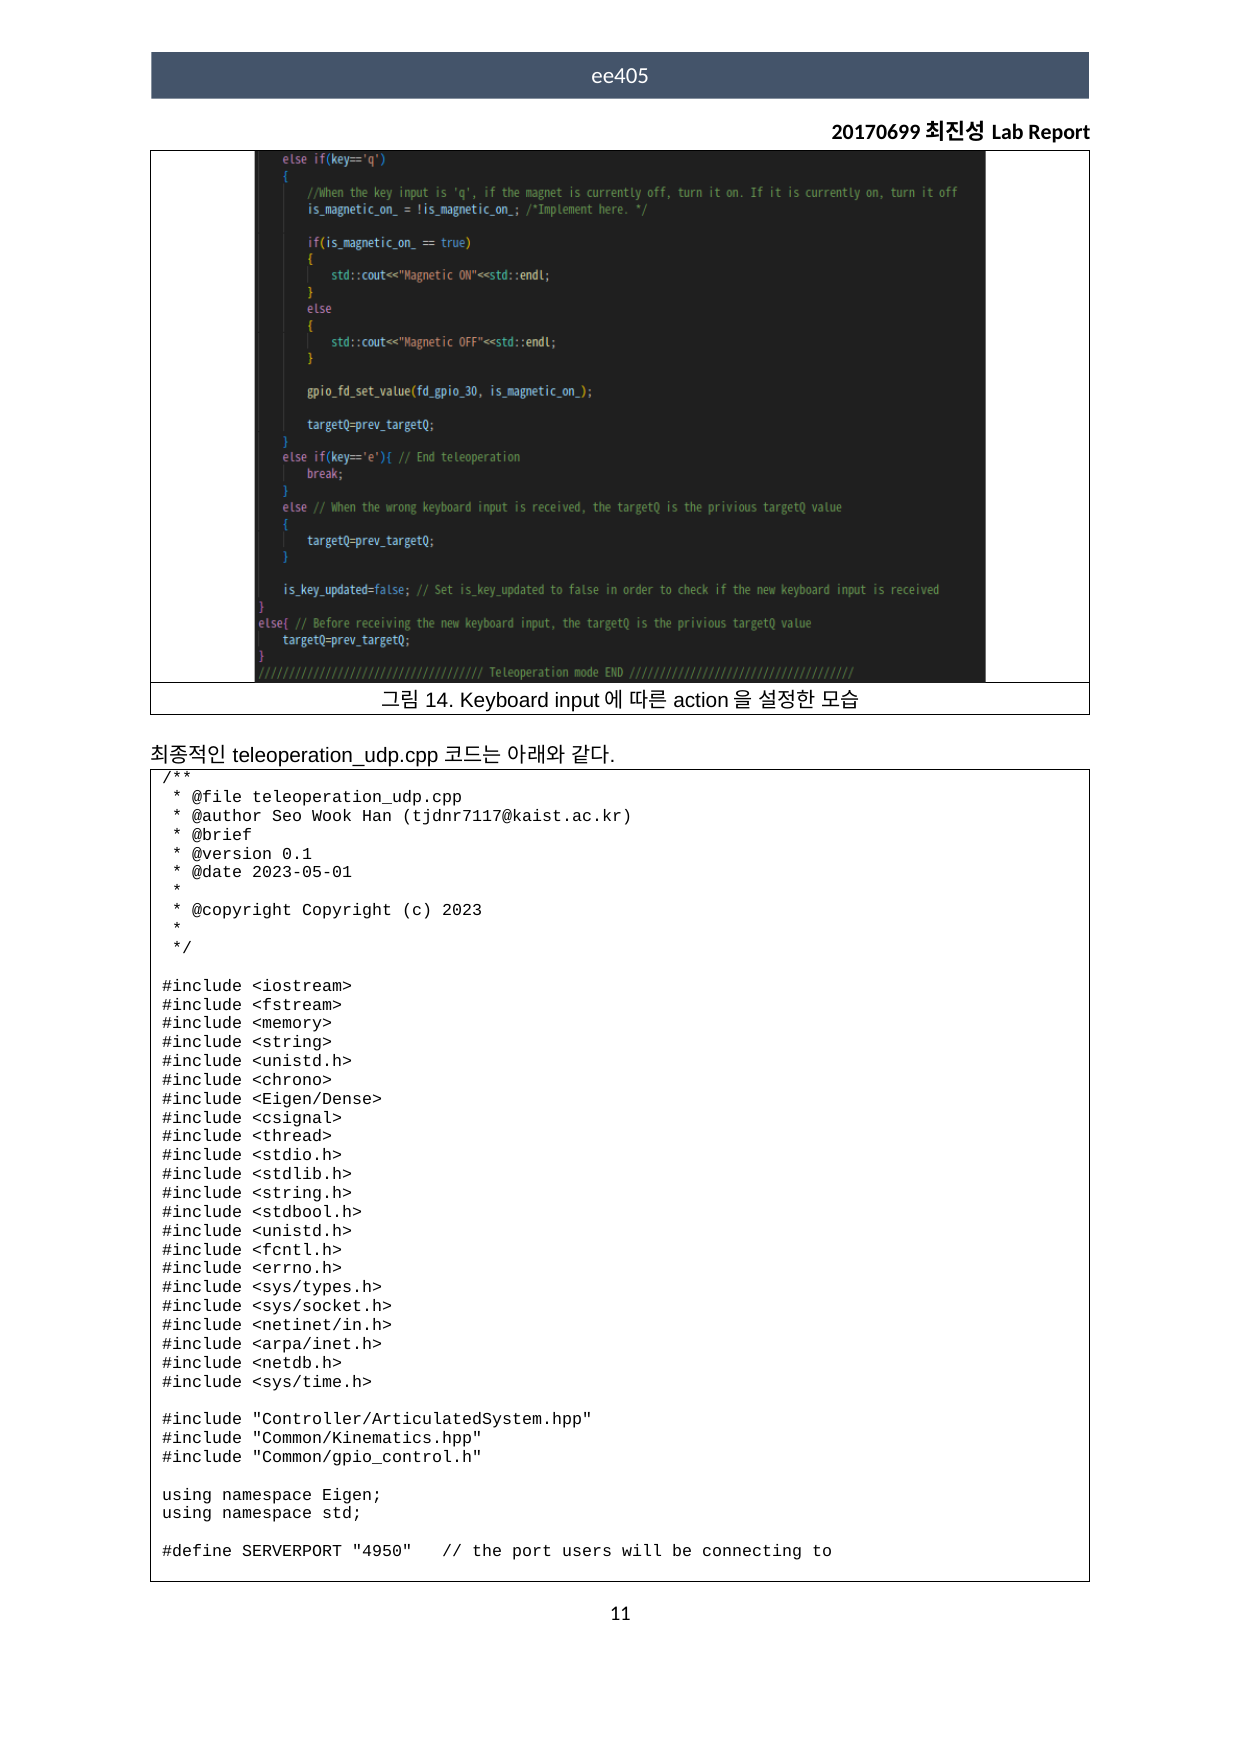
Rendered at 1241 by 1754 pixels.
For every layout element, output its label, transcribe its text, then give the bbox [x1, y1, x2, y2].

picture [254, 151, 986, 683]
table_header [986, 151, 1089, 682]
table_header [151, 151, 254, 682]
text 최종적인 teleoperation_udp.cpp 코드는 아래와 같다. [150, 738, 1090, 769]
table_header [151, 770, 1089, 1581]
table_cell 그림 14. Keyboard input에 따른 action을 설정한 모습 [151, 683, 1089, 713]
